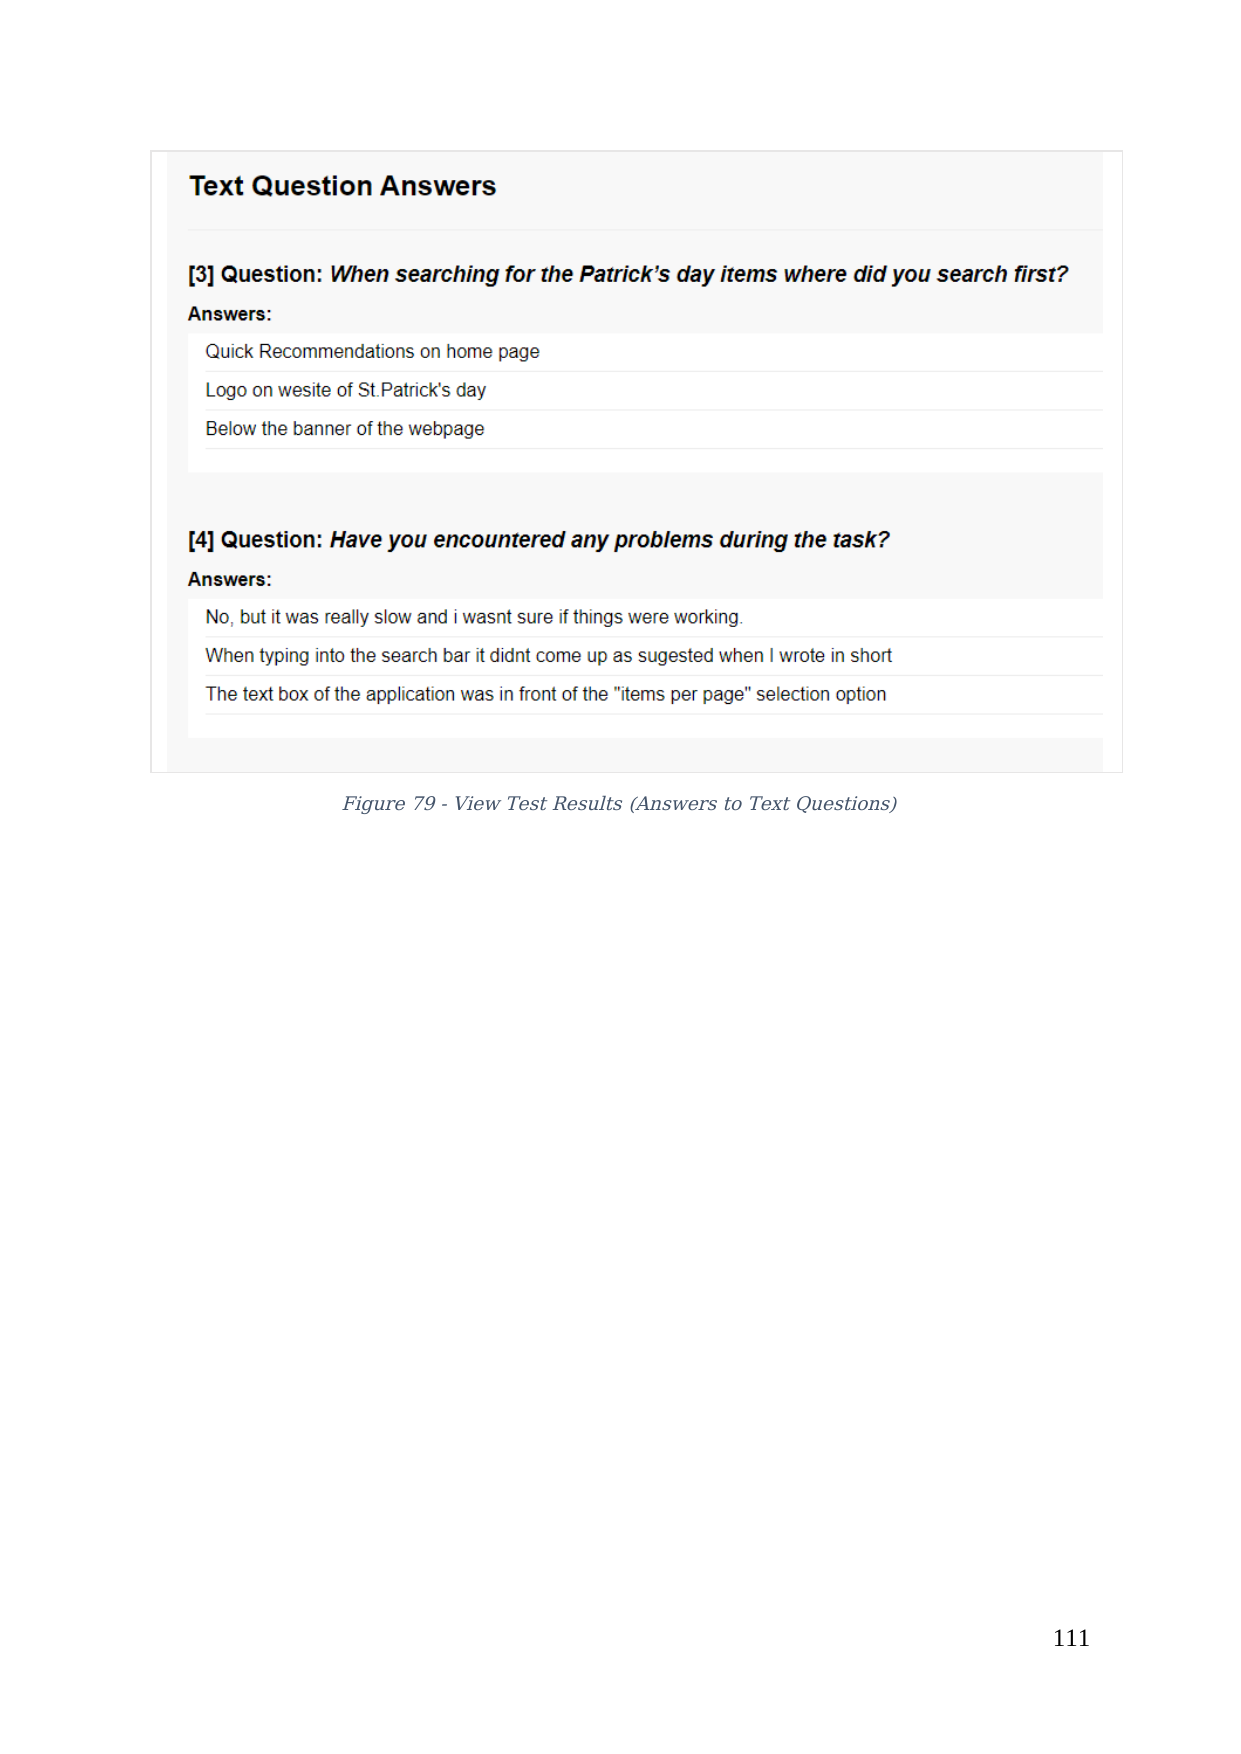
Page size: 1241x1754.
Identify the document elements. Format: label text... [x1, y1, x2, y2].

picture [167, 152, 1102, 772]
